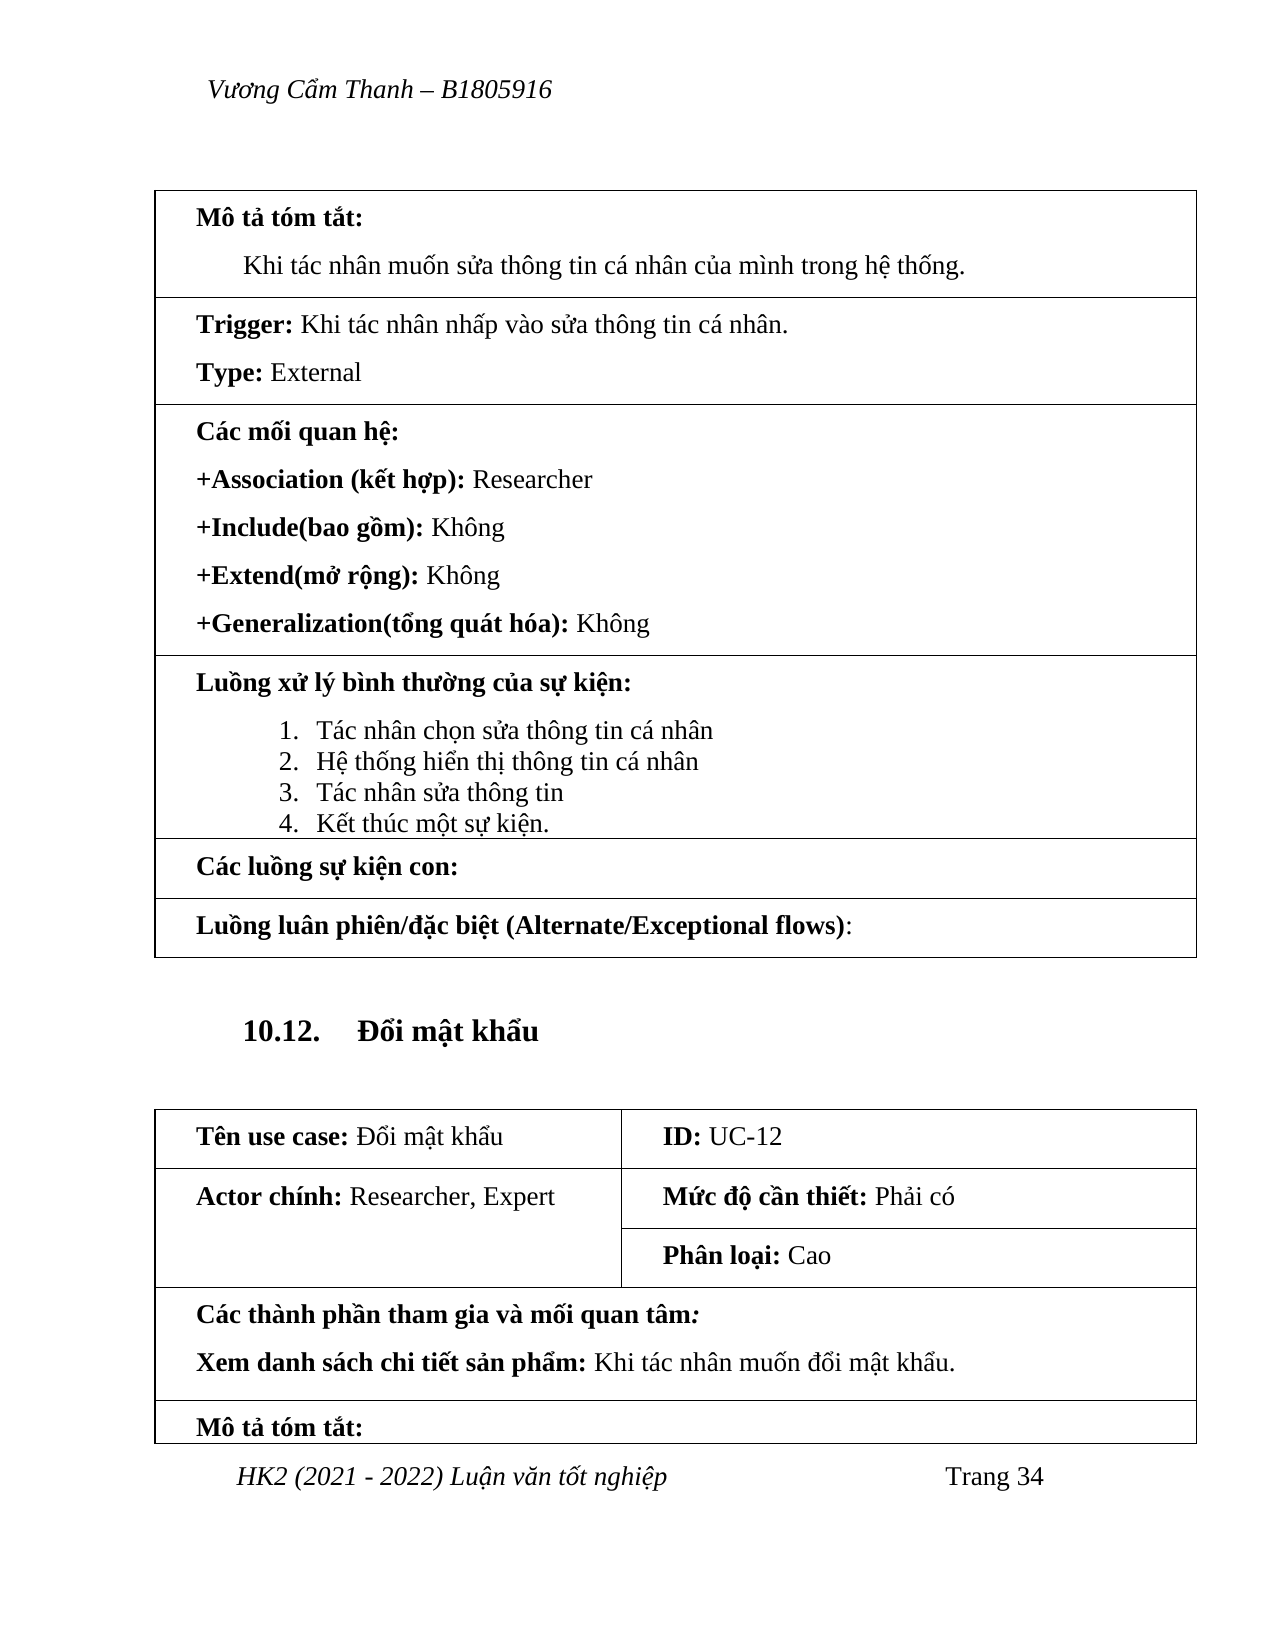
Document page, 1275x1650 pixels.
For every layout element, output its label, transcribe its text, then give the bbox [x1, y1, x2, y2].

table_cell Mô tả tóm tắt: Khi tác nhân muốn sửa thông tin cá nhân của mình trong hệ thống. [156, 191, 1196, 297]
table_cell Mức độ cần thiết: Phải có [622, 1169, 1196, 1227]
table_cell Phân loại: Cao [622, 1229, 1196, 1287]
table_cell Trigger: Khi tác nhân nhấp vào sửa thông tin cá nhân. Type: External [156, 298, 1196, 404]
table_cell Actor chính: Researcher, Expert [156, 1169, 621, 1287]
table_header ID: UC-12 [622, 1110, 1196, 1168]
table_cell Luồng xử lý bình thường của sự kiện: Tác nhân chọn sửa thông tin cá nhân Hệ thống hiển thị thông tin cá nhân Tác nhân sửa thông tin Kết thúc một sự kiện. [156, 656, 1196, 838]
table_header Tên use case: Đổi mật khẩu [156, 1110, 621, 1168]
table_cell Các mối quan hệ: +Association (kết hợp): Researcher +Include(bao gồm): Không +Extend(mở rộng): Không +Generalization(tổng quát hóa): Không [156, 405, 1196, 654]
table_cell Các luồng sự kiện con: [156, 839, 1196, 898]
table_cell Các thành phần tham gia và mối quan tâm: Xem danh sách chi tiết sản phẩm: Khi tác nhân muốn đổi mật khẩu. [156, 1288, 1196, 1400]
subtitle Đổi mật khẩu [236, 1012, 1157, 1048]
table_cell Luồng luân phiên/đặc biệt (Alternate/Exceptional flows): [156, 899, 1196, 957]
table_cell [156, 1401, 1196, 1443]
